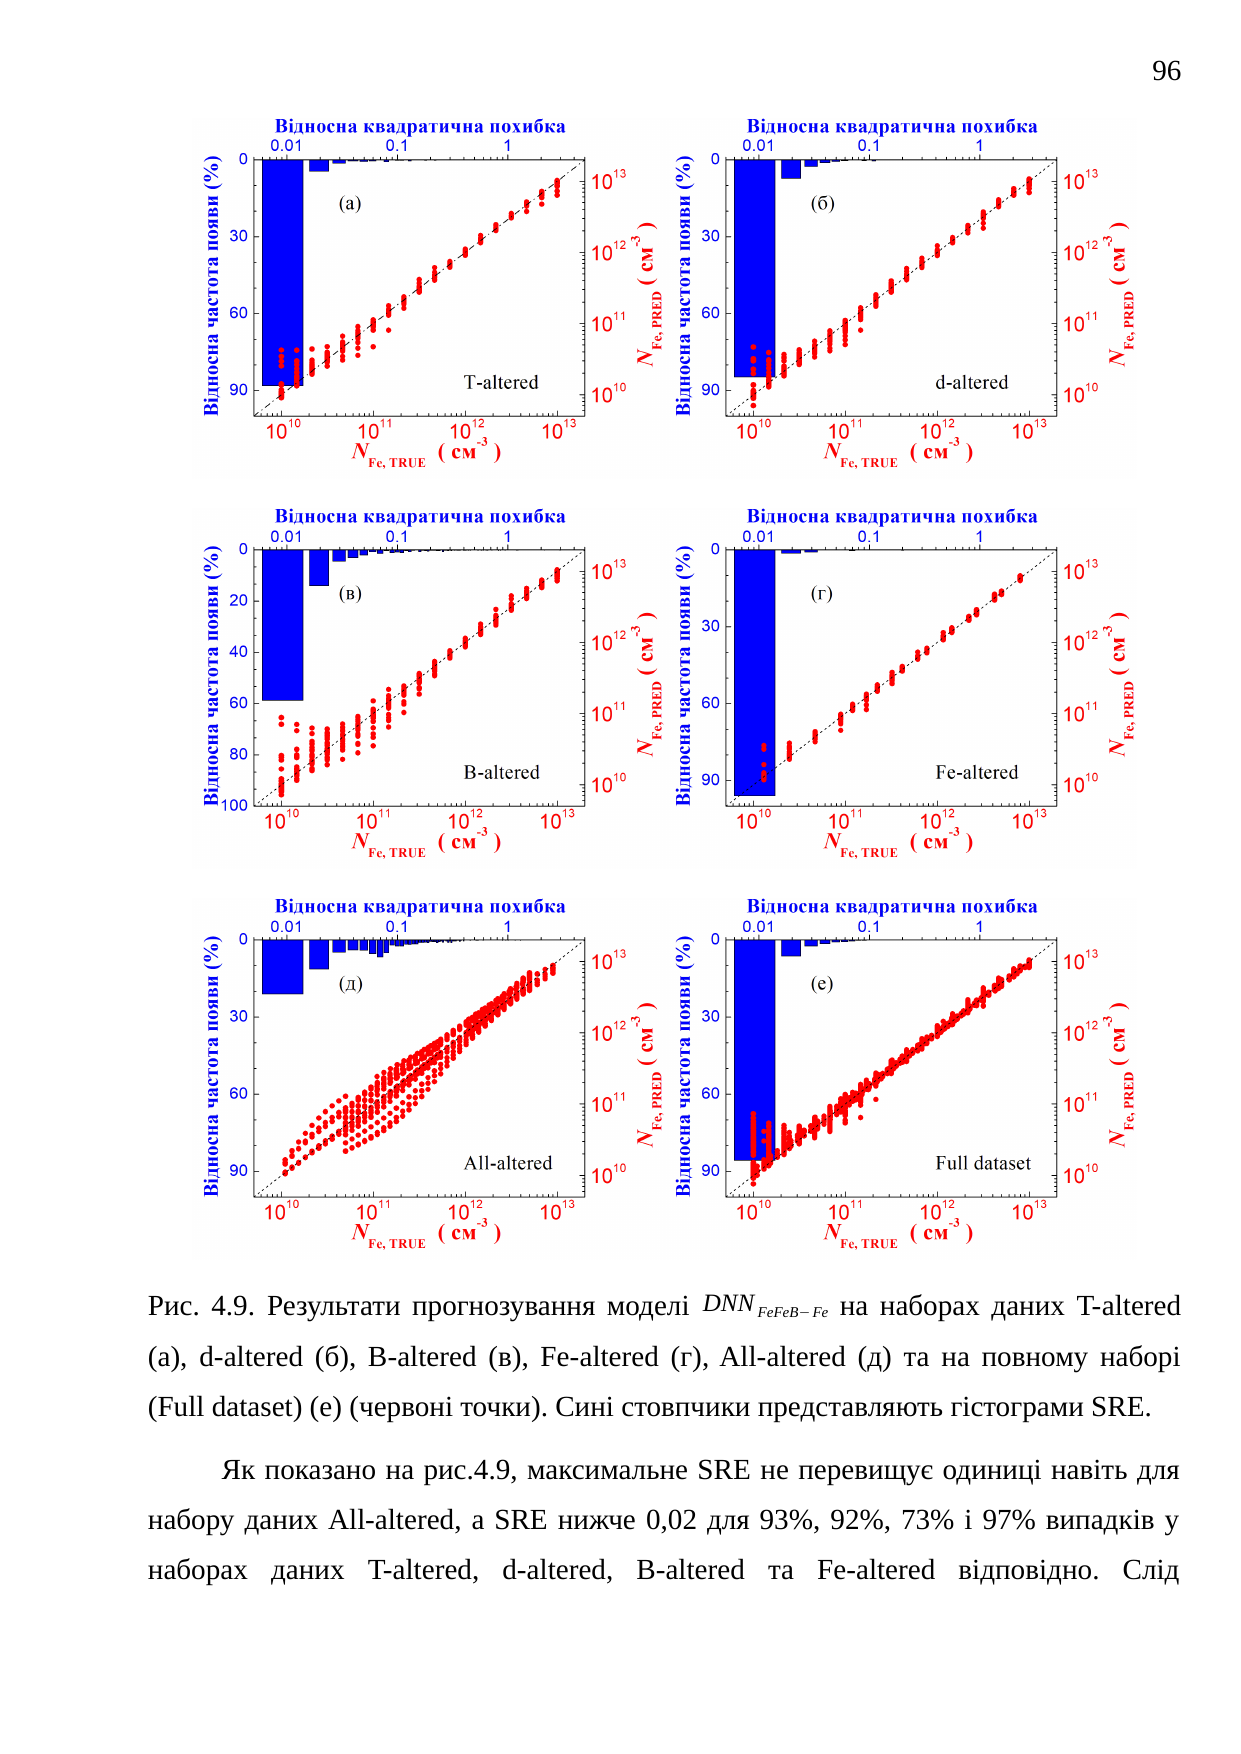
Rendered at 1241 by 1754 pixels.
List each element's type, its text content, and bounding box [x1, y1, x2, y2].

picture [192, 898, 1137, 1260]
picture [192, 508, 1137, 869]
text Рис. 4.9. Результати прогнозування моделі на наборах даних T-altered (а), d-altered (б), B-altered (в), Fe-altered (г), All-altered (д) та на повному наборі (Full dataset) (е) (червоні точки). Сині стовпчики представляють гістограми SRE. [148, 1288, 1181, 1423]
picture [192, 118, 1137, 479]
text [148, 1452, 1181, 1586]
